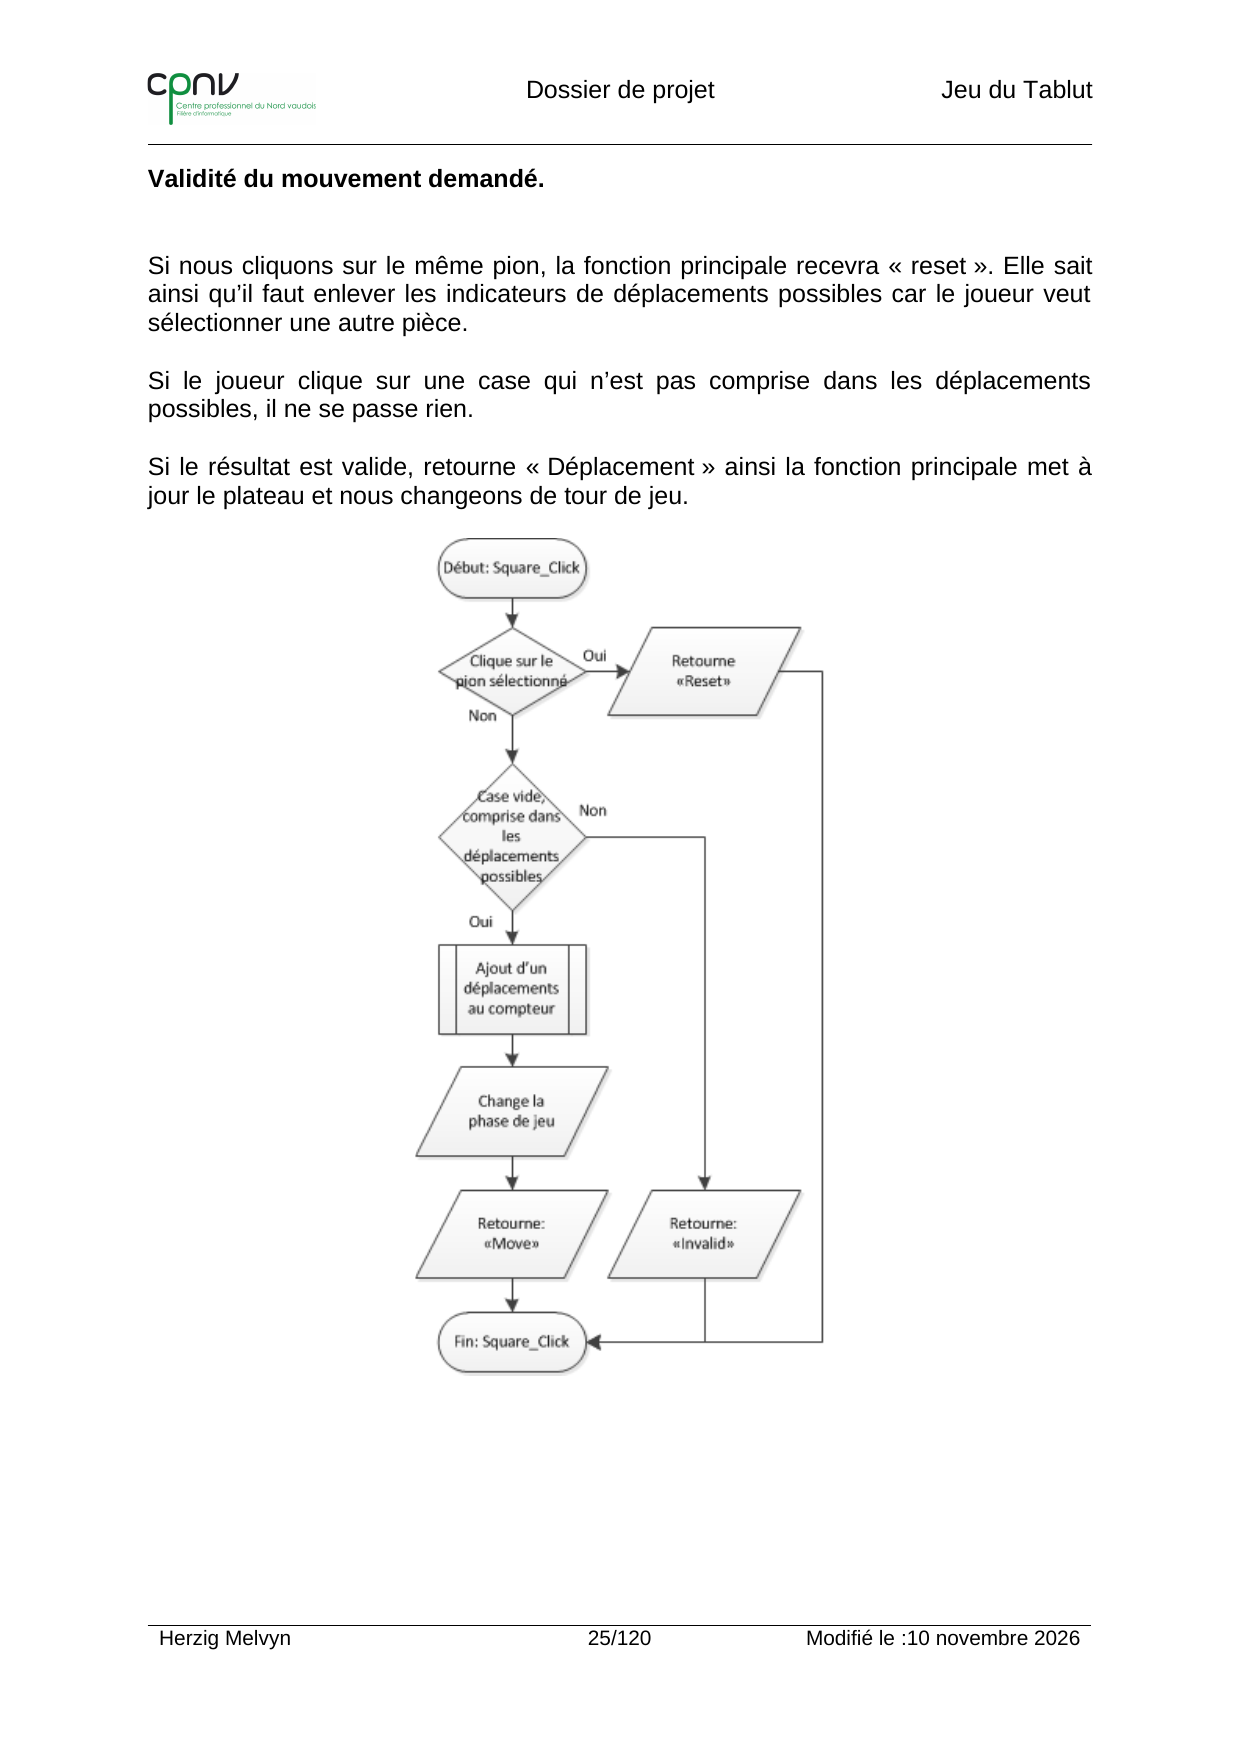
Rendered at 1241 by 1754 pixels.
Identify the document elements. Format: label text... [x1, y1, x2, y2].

text Validité du mouvement demandé. [148, 164, 1092, 193]
picture [147, 73, 316, 125]
text Si nous cliquons sur le même pion, la fonction principale recevra « reset ». Elle sait ainsi qu’il faut enlever les indicateurs de déplacements possibles car le joueur veut sélectionner une autre pièce. [148, 251, 1092, 337]
picture [415, 538, 825, 1376]
text Si le résultat est valide, retourne « Déplacement » ainsi la fonction principale met à jour le plateau et nous changeons de tour de jeu. [148, 452, 1092, 509]
text Si le joueur clique sur une case qui n’est pas comprise dans les déplacements possibles, il ne se passe rien. [148, 366, 1092, 423]
